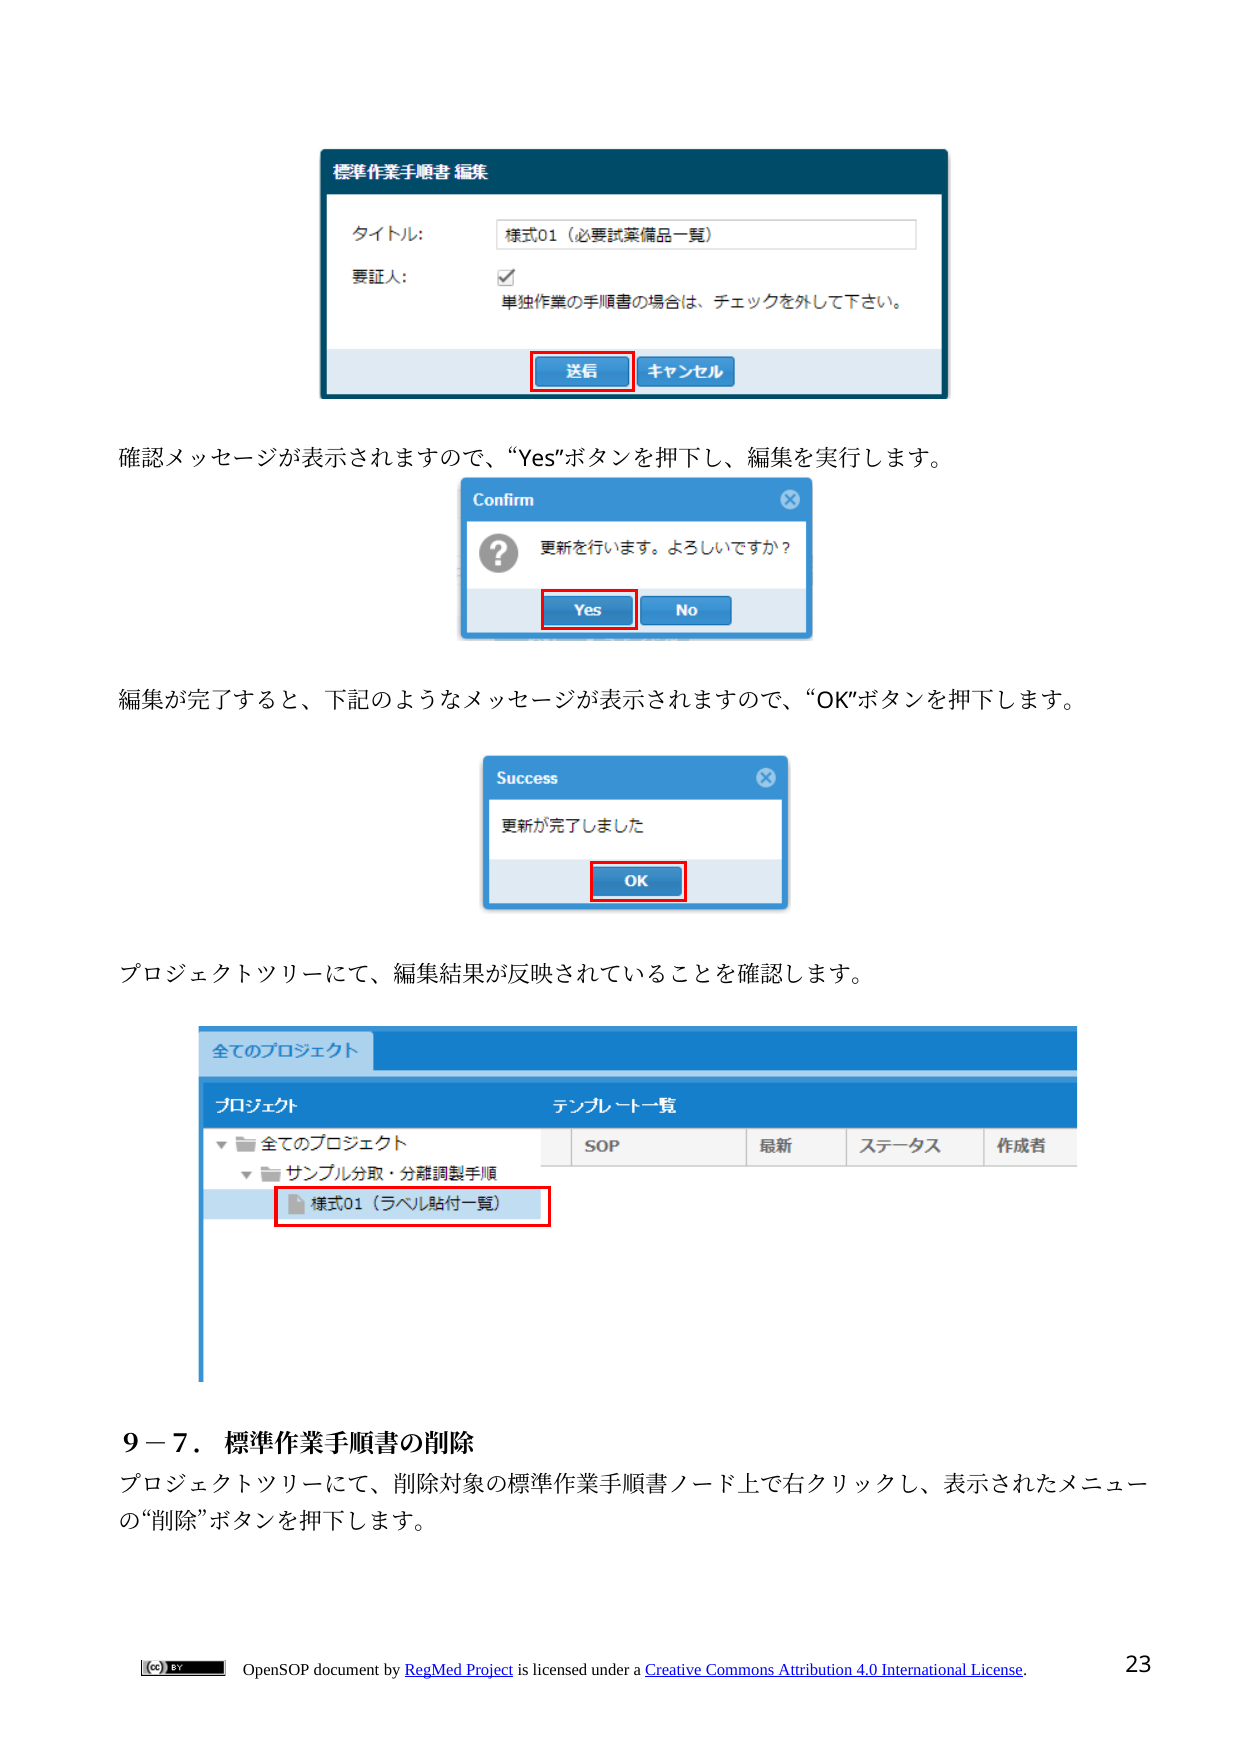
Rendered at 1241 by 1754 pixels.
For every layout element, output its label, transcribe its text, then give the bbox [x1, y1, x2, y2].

picture [334, 165, 366, 179]
picture [141, 1660, 226, 1676]
text 編集が完了すると、下記のようなメッセージが表示されますので、“OK”ボタンを押下します。 [118, 678, 1152, 715]
picture [318, 147, 952, 399]
picture [327, 195, 941, 394]
subtitle 標準作業手順書の削除 [118, 1419, 1152, 1461]
picture [478, 752, 791, 914]
picture [368, 165, 450, 179]
text プロジェクトツリーにて、編集結果が反映されていることを確認します。 [118, 951, 1152, 989]
text プロジェクトツリーにて、削除対象の標準作業手順書ノード上で右クリックし、表示されたメニューの“削除”ボタンを押下します。 [118, 1461, 1152, 1536]
picture [456, 473, 814, 641]
text 確認メッセージが表示されますので、“Yes”ボタンを押下し、編集を実行します。 [118, 436, 1152, 474]
picture [454, 165, 488, 179]
picture [198, 1026, 1078, 1382]
